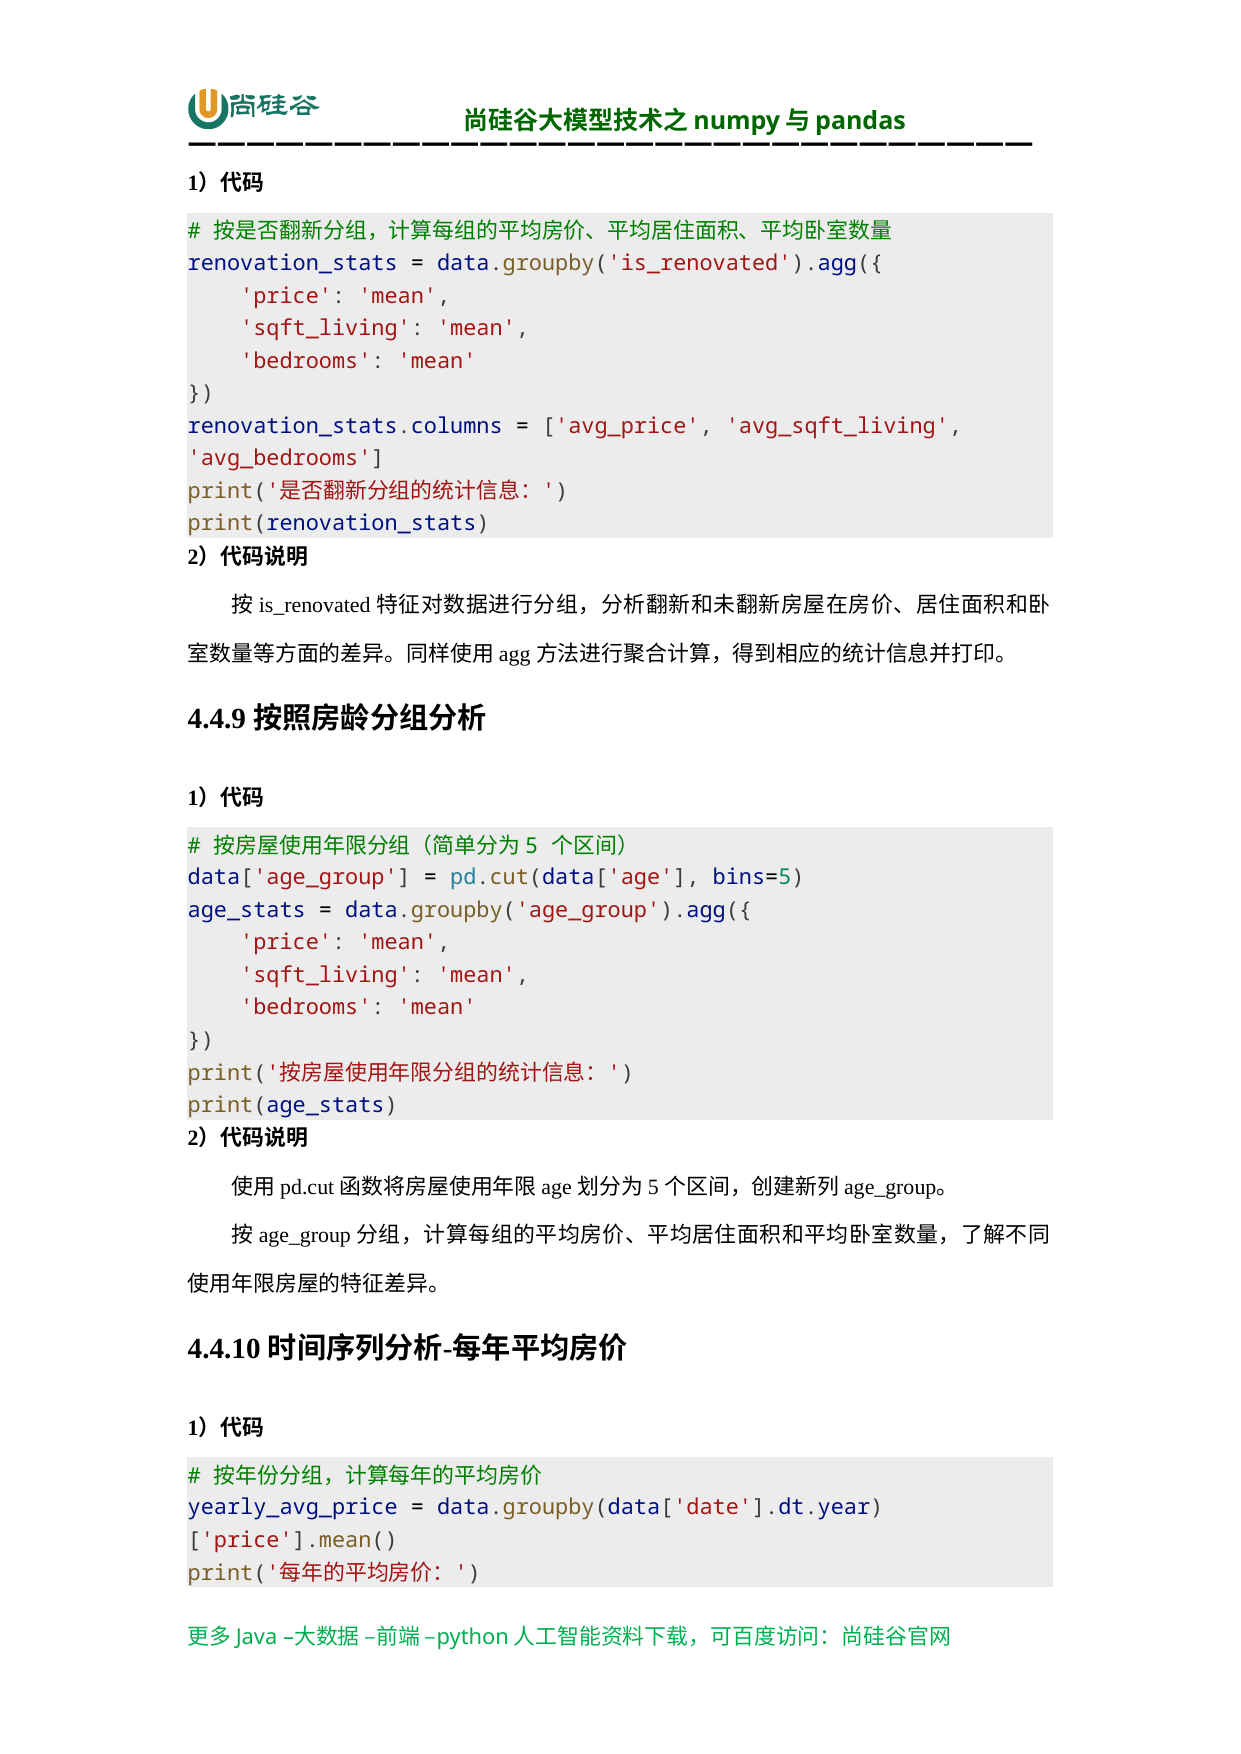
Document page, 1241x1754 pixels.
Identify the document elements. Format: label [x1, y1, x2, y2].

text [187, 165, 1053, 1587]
picture [187, 88, 321, 130]
